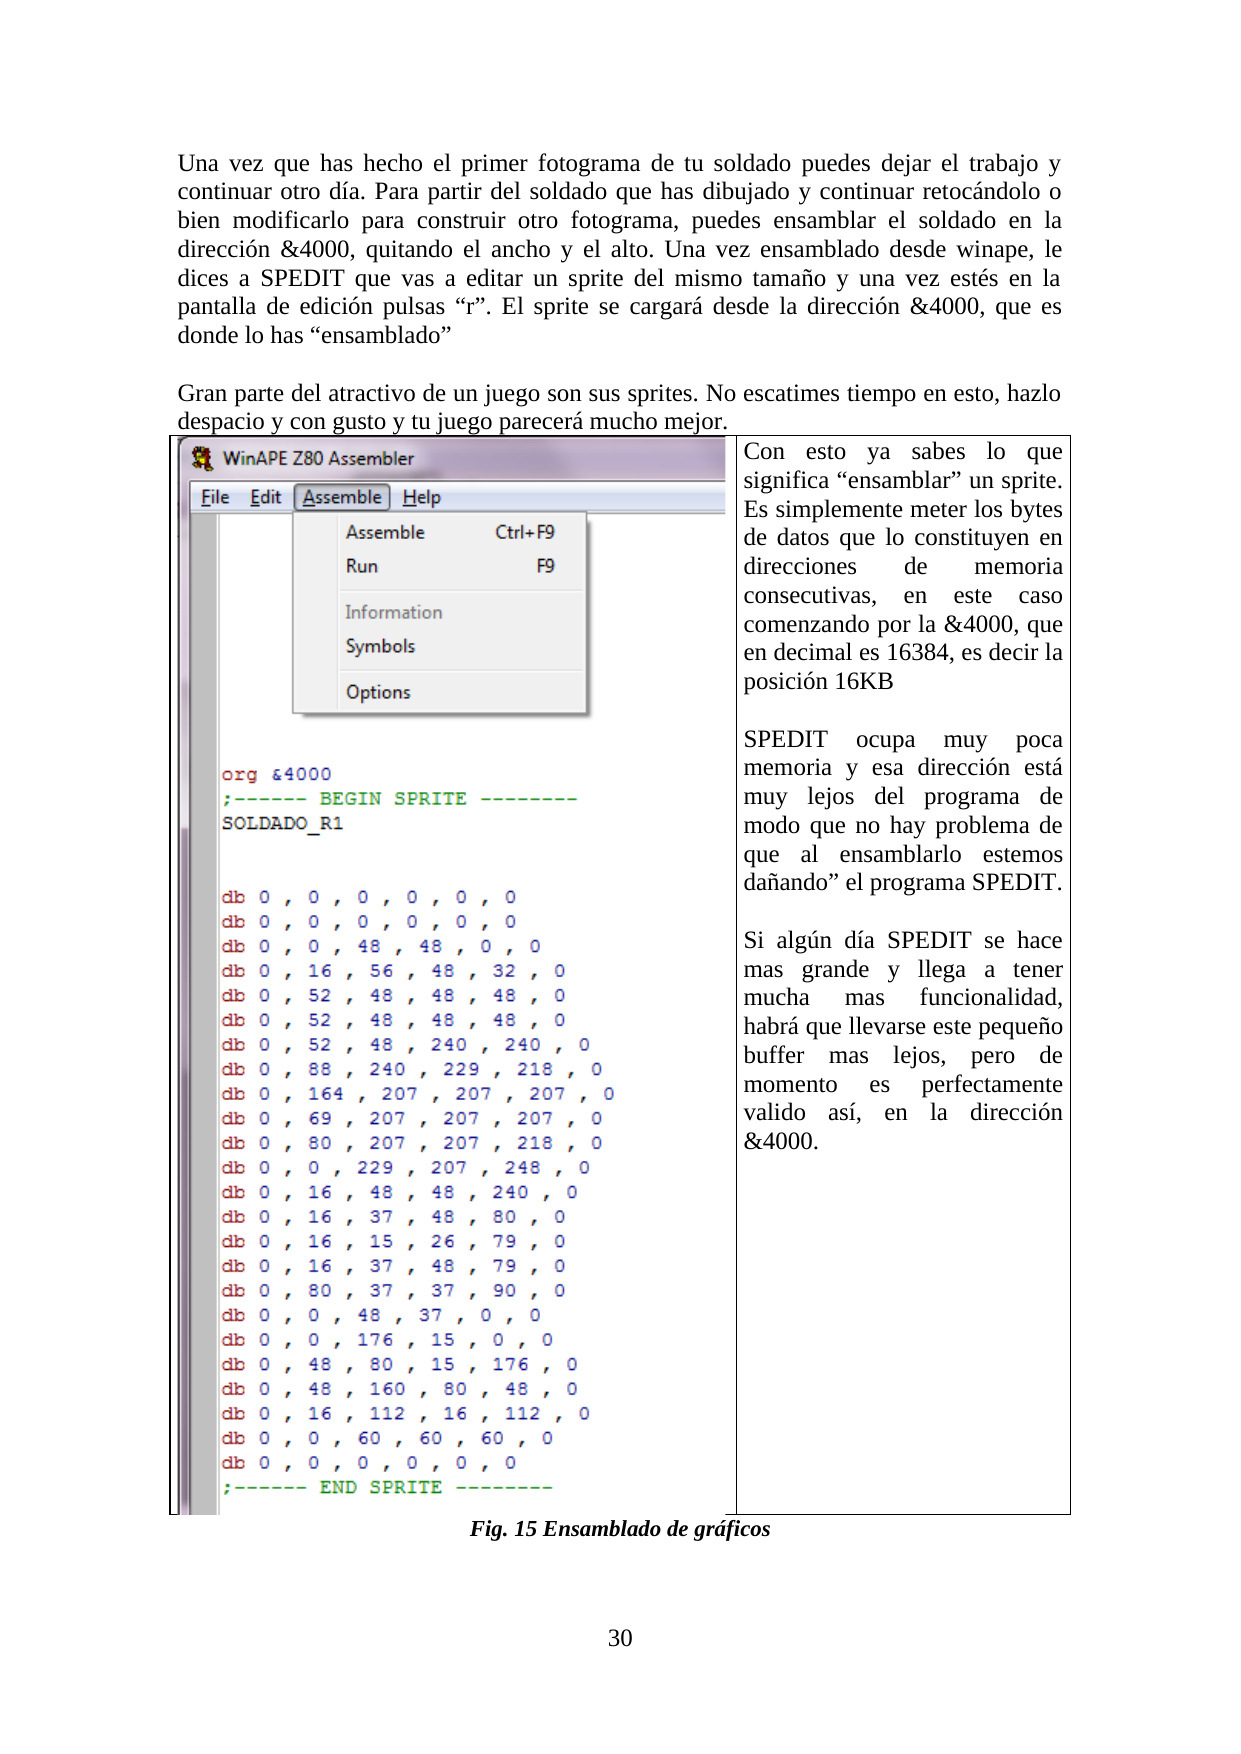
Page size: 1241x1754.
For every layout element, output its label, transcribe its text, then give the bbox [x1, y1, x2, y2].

table_header [171, 436, 177, 1514]
table_header [726, 436, 736, 1514]
text Una vez que has hecho el primer fotograma de tu soldado puedes dejar el trabajo y continuar otro día. Para partir del soldado que has dibujado y continuar retocándolo o bien modificarlo para construir otro fotograma, puedes ensamblar el soldado en la dirección &4000, quitando el ancho y el alto. Una vez ensamblado desde winape, le dices a SPEDIT que vas a editar un sprite del mismo tamaño y una vez estés en la pantalla de edición pulsas “r”. El sprite se cargará desde la dirección &4000, que es donde lo has “ensamblado” [177, 148, 1063, 349]
text Gran parte del atractivo de un juego son sus sprites. No escatimes tiempo en esto, hazlo despacio y con gusto y tu juego parecerá mucho mejor. [177, 378, 1063, 435]
picture [177, 436, 726, 1515]
table_header Con esto ya sabes lo que significa “ensamblar” un sprite. Es simplemente meter los bytes de datos que lo constituyen en direcciones de memoria consecutivas, en este caso comenzando por la &4000, que en decimal es 16384, es decir la posición 16KB SPEDIT ocupa muy poca memoria y esa dirección está muy lejos del programa de modo que no hay problema de que al ensamblarlo estemos dañando” el programa SPEDIT. Si algún día SPEDIT se hace mas grande y llega a tener mucha mas funcionalidad, habrá que llevarse este pequeño buffer mas lejos, pero de momento es perfectamente valido así, en la dirección &4000. [737, 436, 1070, 1514]
